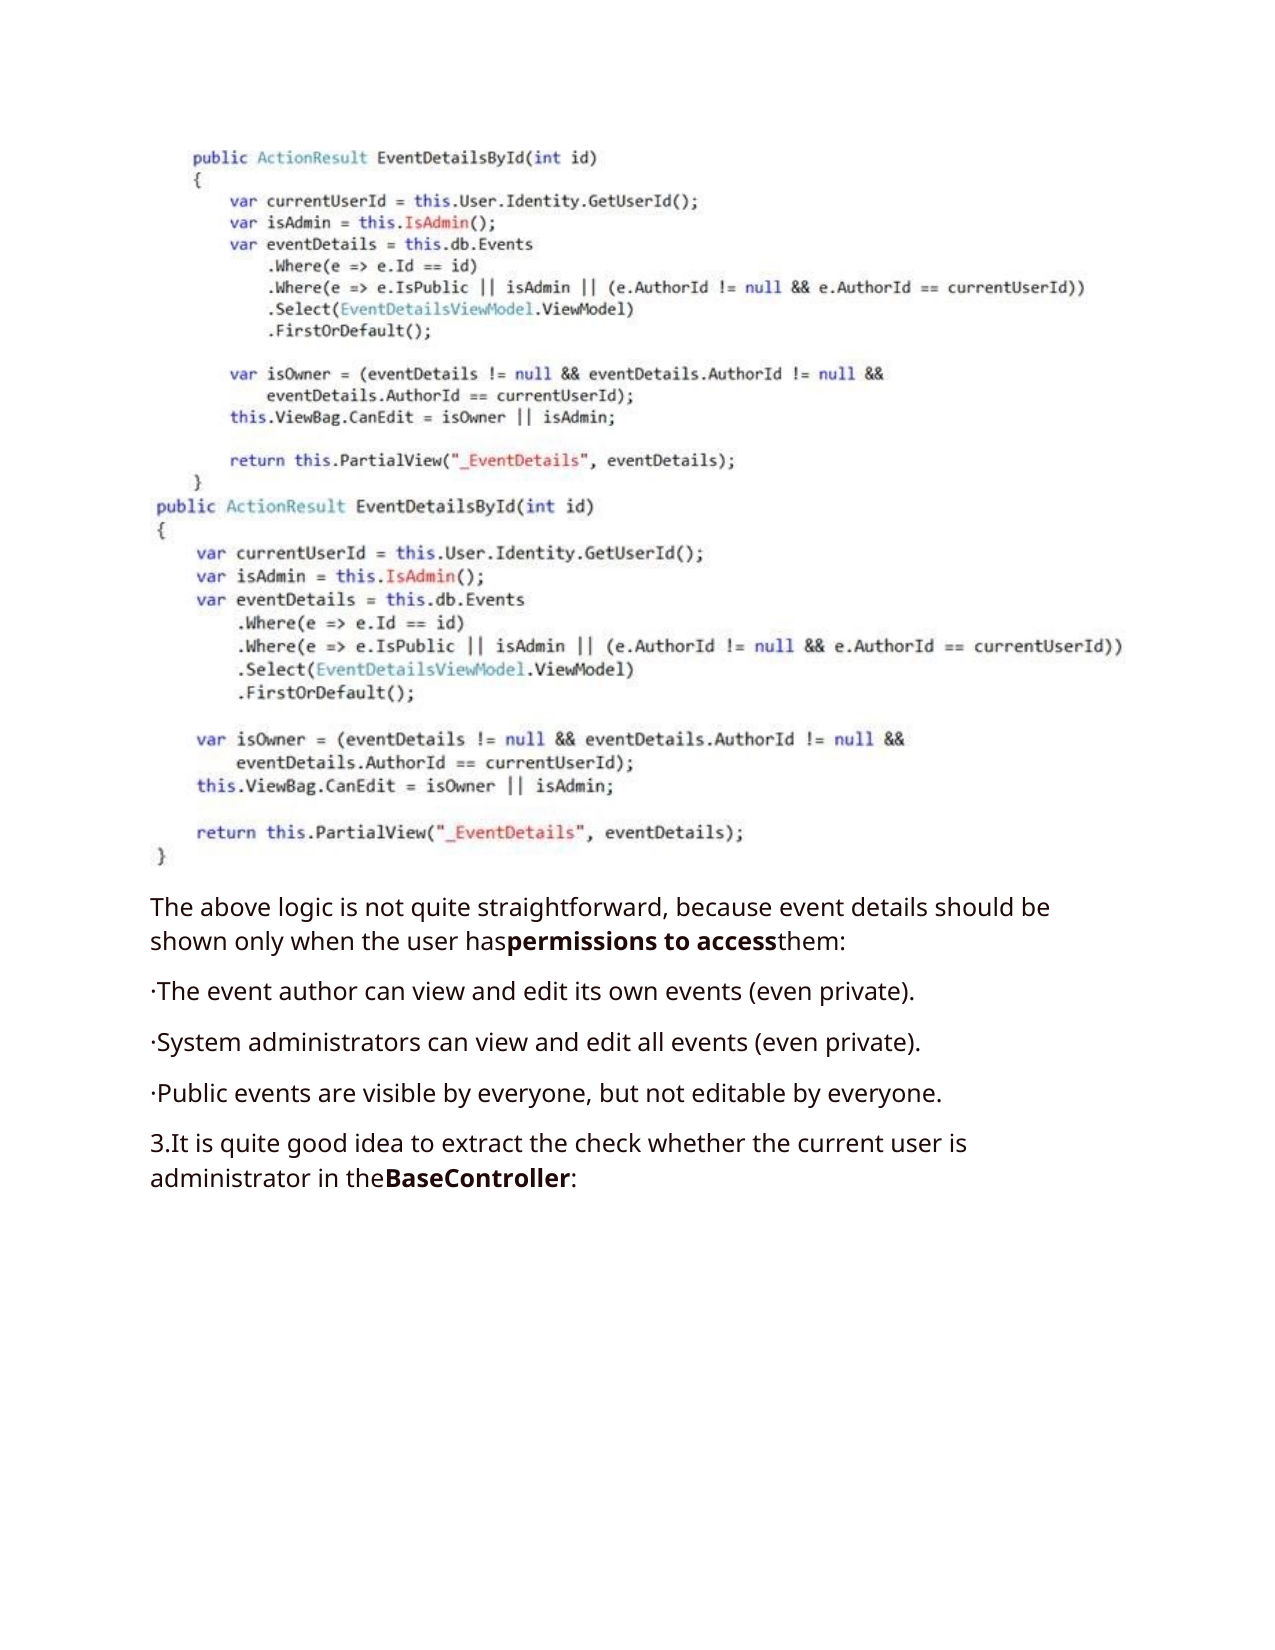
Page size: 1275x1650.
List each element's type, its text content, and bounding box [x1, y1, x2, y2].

text 3.It is quite good idea to extract the check whether the current user is administrator in theBaseController: [150, 1126, 1125, 1194]
text The above logic is not quite straightforward, because event details should be shown only when the user haspermissions to accessthem: [150, 889, 1125, 957]
text ·System administrators can view and edit all events (even private). [150, 1025, 1125, 1059]
picture [150, 150, 1125, 873]
text ·The event author can view and edit its own events (even private). [150, 974, 1125, 1008]
text ·Public events are visible by everyone, but not editable by everyone. [150, 1075, 1125, 1109]
